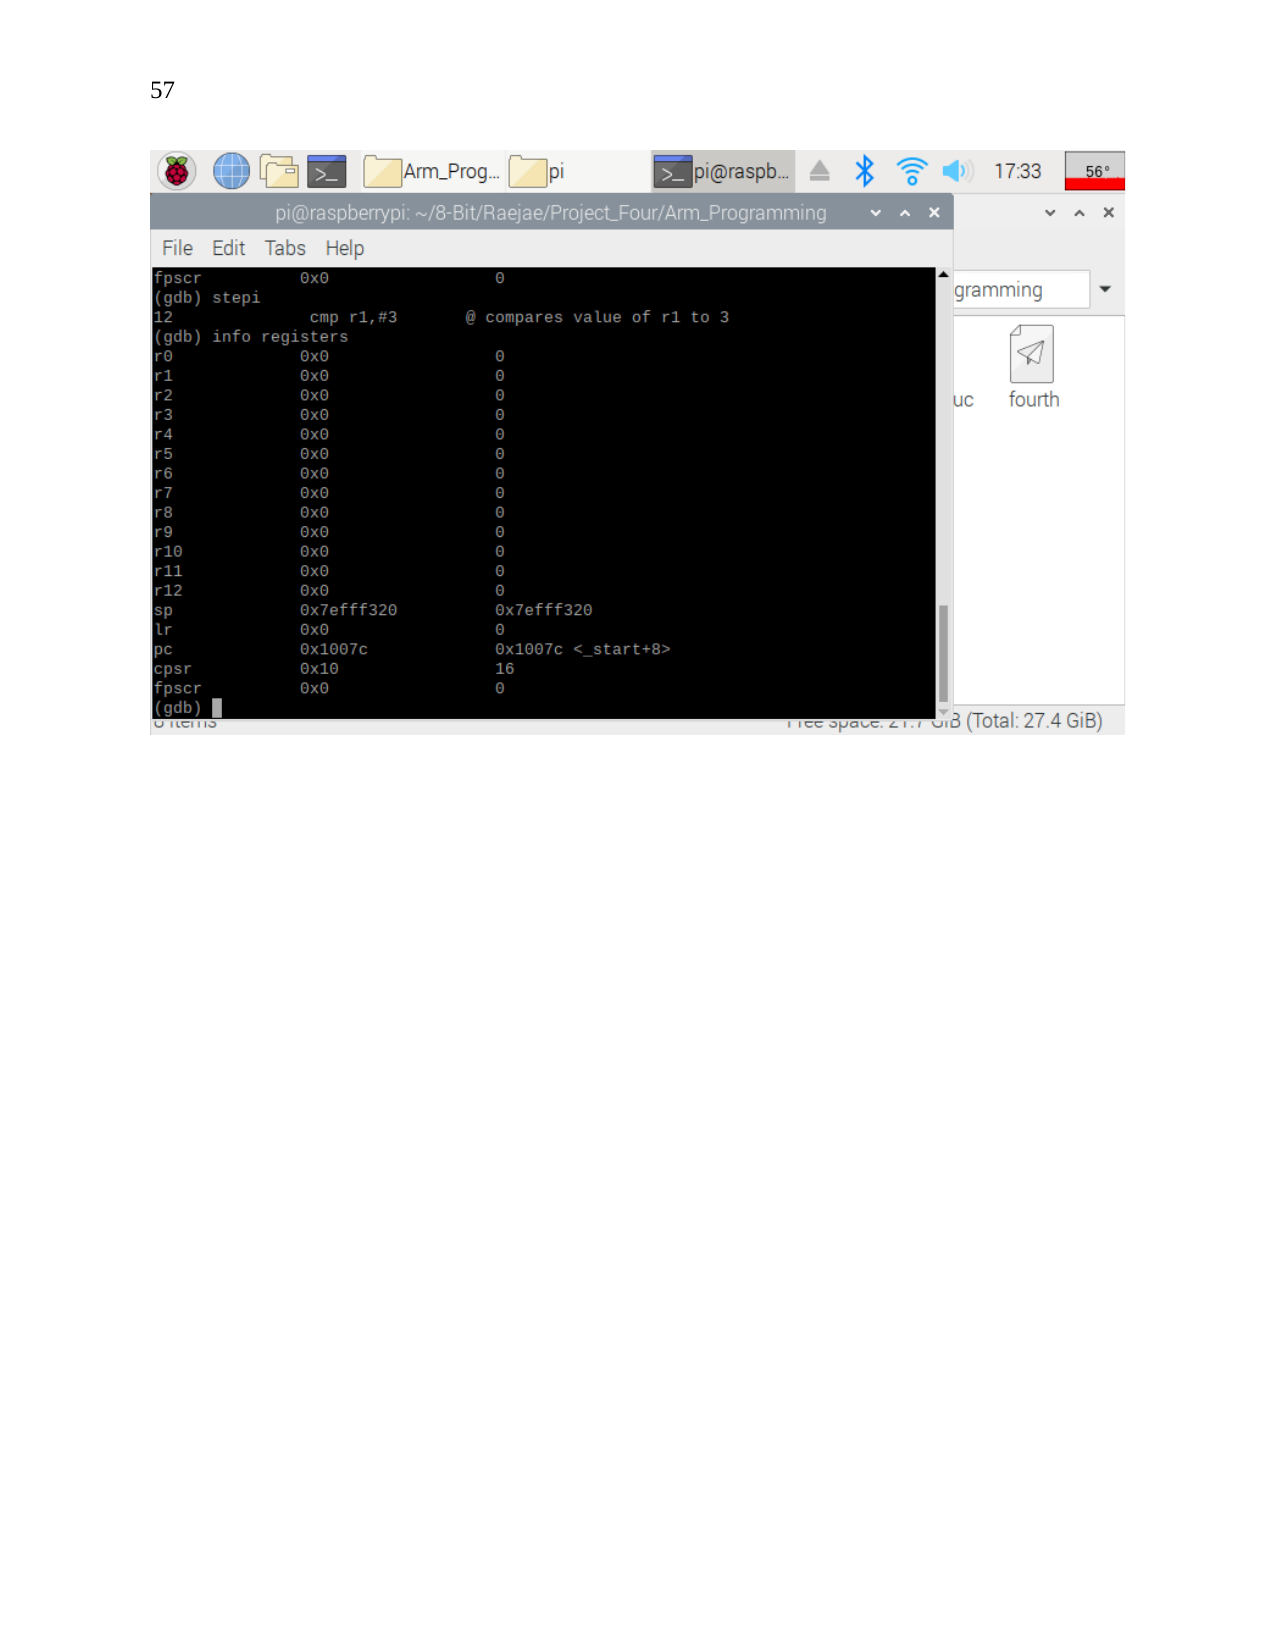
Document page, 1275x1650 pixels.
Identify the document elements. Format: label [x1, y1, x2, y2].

picture [150, 150, 1125, 735]
